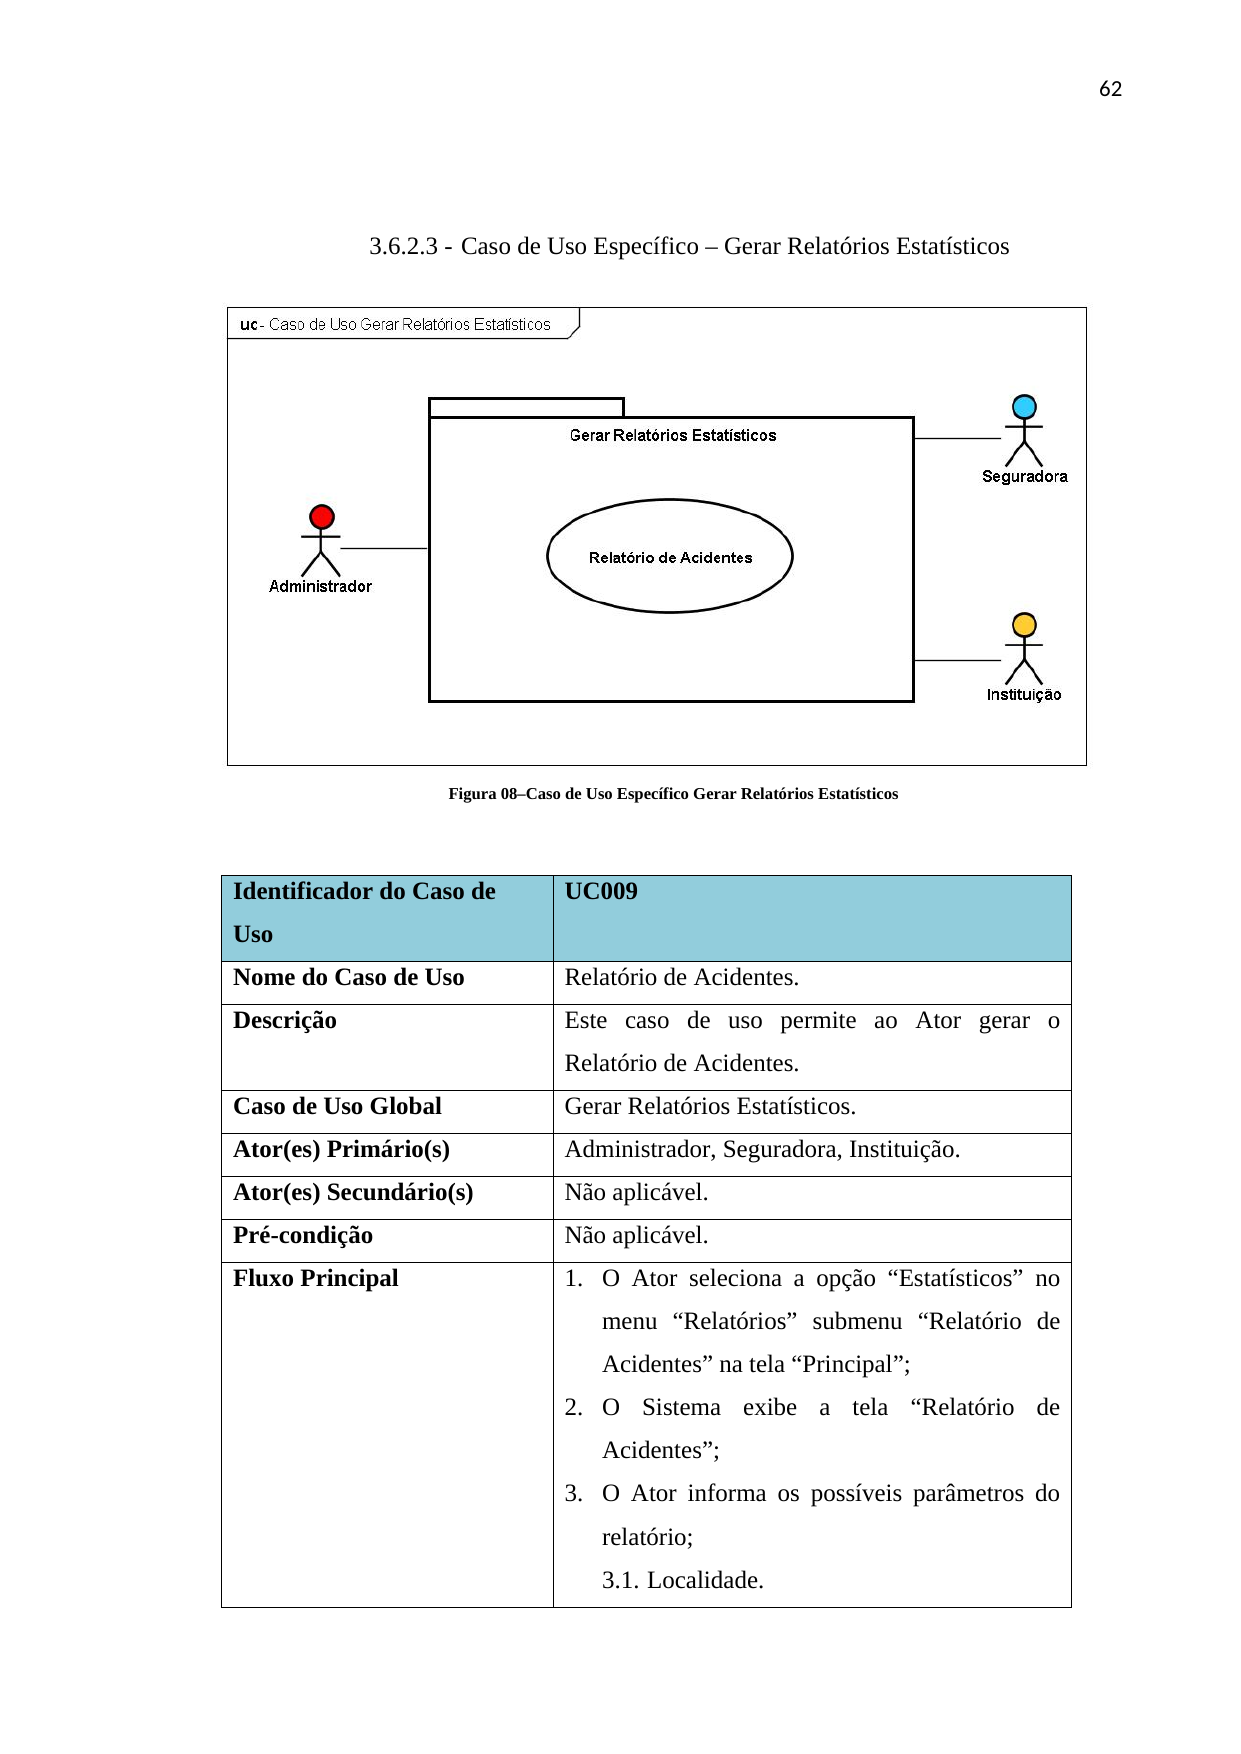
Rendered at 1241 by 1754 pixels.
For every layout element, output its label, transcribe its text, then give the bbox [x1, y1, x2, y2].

table_cell Ator(es) Primário(s) [222, 1134, 553, 1176]
picture [214, 294, 1098, 777]
table_cell Não aplicável. [554, 1177, 1071, 1219]
table_cell Nome do Caso de Uso [222, 962, 553, 1004]
table_cell Descrição [222, 1005, 553, 1090]
table_cell Pré-condição [222, 1220, 553, 1262]
table_cell Relatório de Acidentes. [554, 962, 1071, 1004]
table_cell Gerar Relatórios Estatísticos. [554, 1091, 1071, 1133]
table_cell Caso de Uso Global [222, 1091, 553, 1133]
table_cell Este caso de uso permite ao Ator gerar o Relatório de Acidentes. [554, 1005, 1071, 1090]
table_cell Fluxo Principal [222, 1263, 553, 1607]
table_cell Não aplicável. [554, 1220, 1071, 1262]
table_header UC009 [554, 876, 1071, 961]
table_cell Ator(es) Secundário(s) [222, 1177, 553, 1219]
table_cell Administrador, Seguradora, Instituição. [554, 1134, 1071, 1176]
table_header Identificador do Caso de Uso [222, 876, 553, 961]
text Caso de Uso Específico – Gerar Relatórios Estatísticos [369, 231, 1122, 260]
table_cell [554, 1263, 1071, 1607]
